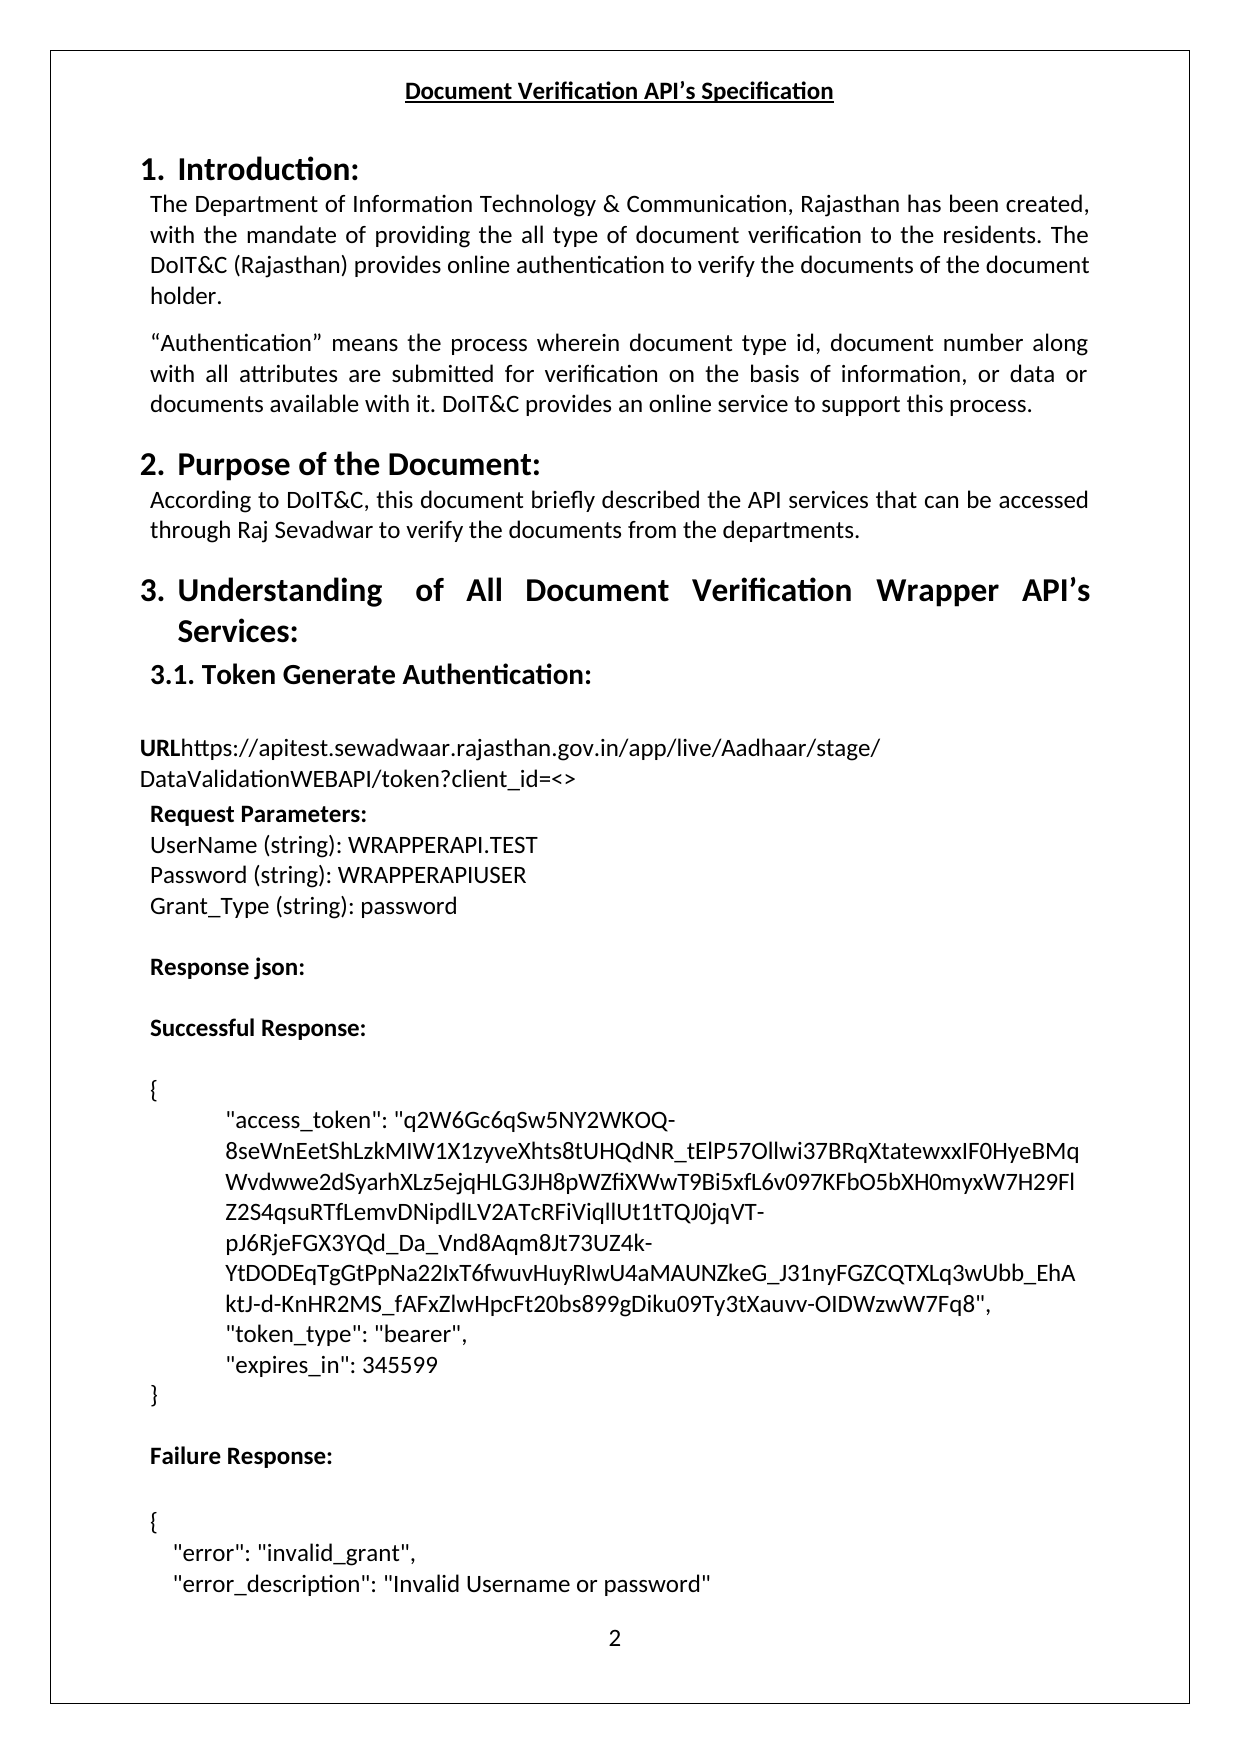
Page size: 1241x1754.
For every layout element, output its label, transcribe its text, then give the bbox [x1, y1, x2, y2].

subtitle Understanding of All Document Verification Wrapper API’s Services: [139, 569, 1091, 651]
text UserName (string): WRAPPERAPI.TEST Password (string): WRAPPERAPIUSER Grant_Type (string): password [150, 829, 548, 921]
subtitle Purpose of the Document: [139, 443, 1121, 484]
text { [150, 1074, 1121, 1105]
subtitle Request Parameters: [150, 799, 1121, 829]
text "access_token": "q2W6Gc6qSw5NY2WKOQ- 8seWnEetShLzkMIW1X1zyveXhts8tUHQdNR_tElP57Ollwi37BRqXtatewxxIF0HyeBMq Wvdwwe2dSyarhXLz5ejqHLG3JH8pWZfiXWwT9Bi5xfL6v097KFbO5bXH0myxW7H29Fl Z2S4qsuRTfLemvDNipdlLV2ATcRFiViqllUt1tTQJ0jqVT- pJ6RjeFGX3YQd_Da_Vnd8Aqm8Jt73UZ4k- YtDODEqTgGtPpNa22IxT6fwuvHuyRIwU4aMAUNZkeG_J31nyFGZCQTXLq3wUbb_EhA ktJ-d-KnHR2MS_fAFxZlwHpcFt20bs899gDiku09Ty3tXauvv-OIDWzwW7Fq8", "token_type": "bearer", [225, 1105, 1082, 1349]
text “Authentication” means the process wherein document type id, document number along with all attributes are submitted for verification on the basis of information, or data or documents available with it. DoIT&C provides an online service to support this process. [150, 327, 1089, 419]
text { [150, 1506, 1121, 1537]
subtitle Token Generate Authentication: [150, 656, 1121, 692]
text The Department of Information Technology & Communication, Rajasthan has been created, with the mandate of providing the all type of document verification to the residents. The DoIT&C (Rajasthan) provides online authentication to verify the documents of the document holder. [150, 189, 1091, 311]
text "error_description": "Invalid Username or password" [172, 1568, 1121, 1598]
subtitle Failure Response: [150, 1440, 1121, 1470]
text } [150, 1379, 1121, 1410]
text "error": "invalid_grant", [172, 1538, 1121, 1568]
text According to DoIT&C, this document briefly described the API services that can be accessed through Raj Sevadwar to verify the documents from the departments. [150, 484, 1091, 545]
subtitle Successful Response: [150, 1012, 398, 1043]
text URLhttps://apitest.sewadwaar.rajasthan.gov.in/app/live/Aadhaar/stage/DataValidationWEBAPI/token?client_id=<> [139, 732, 1121, 793]
subtitle Response json: [150, 951, 398, 982]
text "expires_in": 345599 [225, 1349, 1121, 1379]
subtitle Introduction: [139, 148, 1121, 188]
